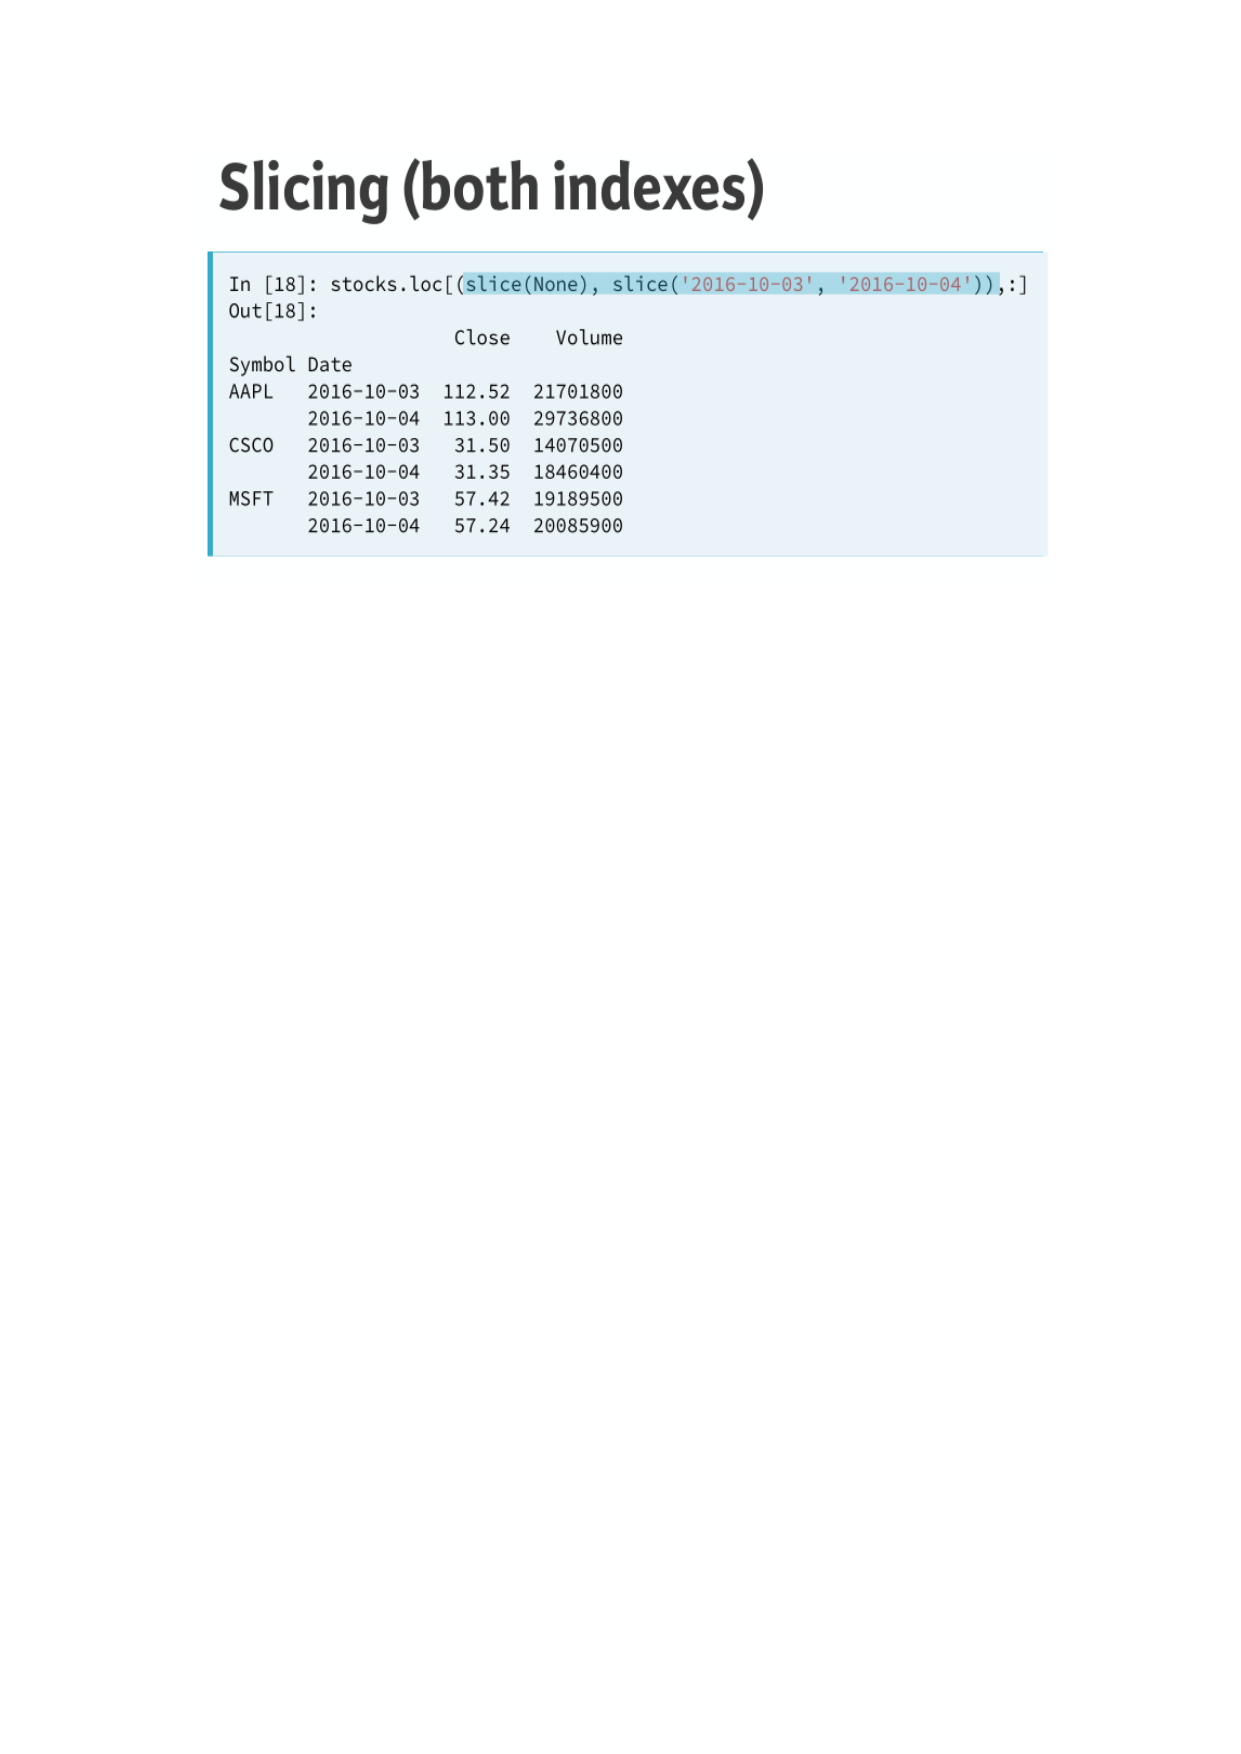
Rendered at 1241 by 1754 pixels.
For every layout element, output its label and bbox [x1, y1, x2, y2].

picture [187, 150, 1053, 584]
